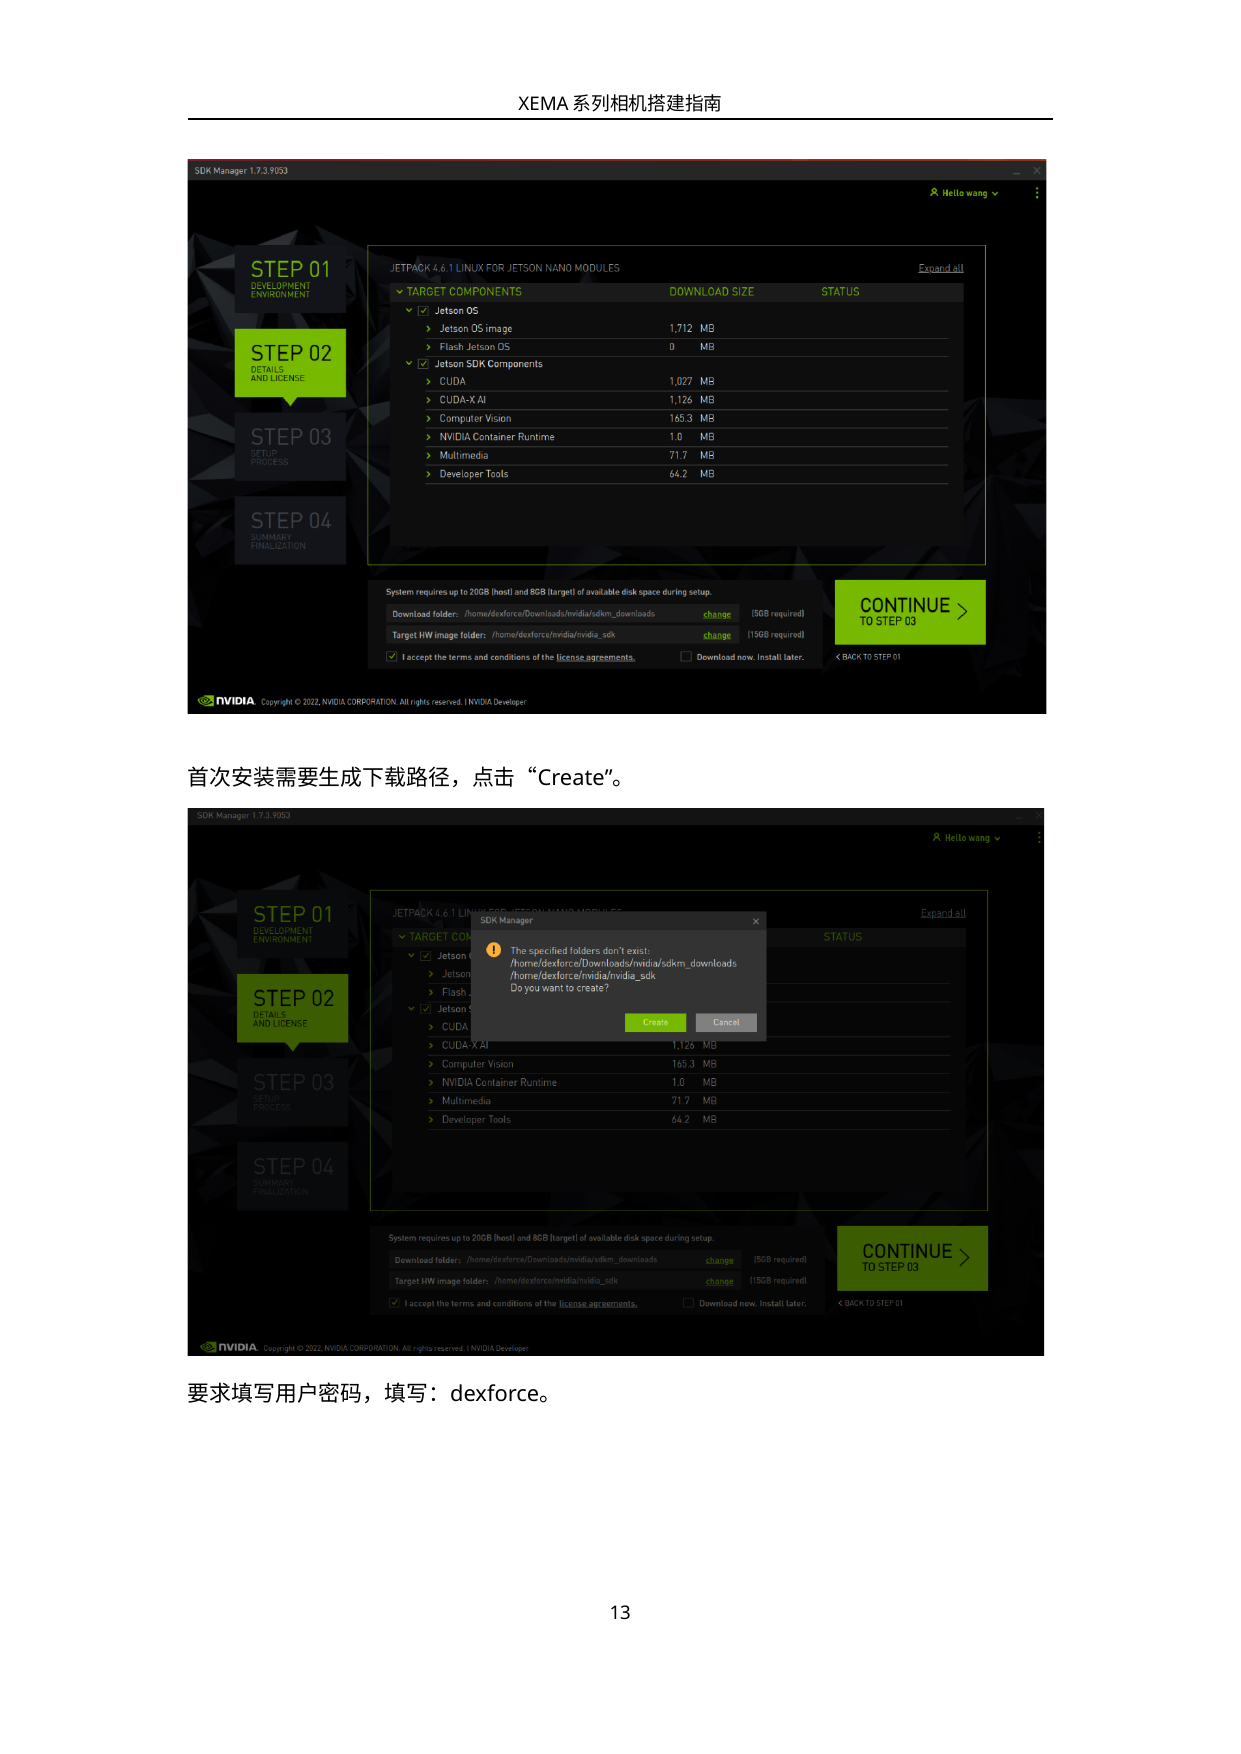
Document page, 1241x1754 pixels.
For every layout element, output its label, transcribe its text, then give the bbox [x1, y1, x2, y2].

text 要求填写用户密码，填写：dexforce。 [187, 1375, 1053, 1408]
picture [187, 808, 1045, 1356]
picture [187, 159, 1047, 714]
text 首次安装需要生成下载路径，点击“Create”。 [187, 760, 1053, 792]
